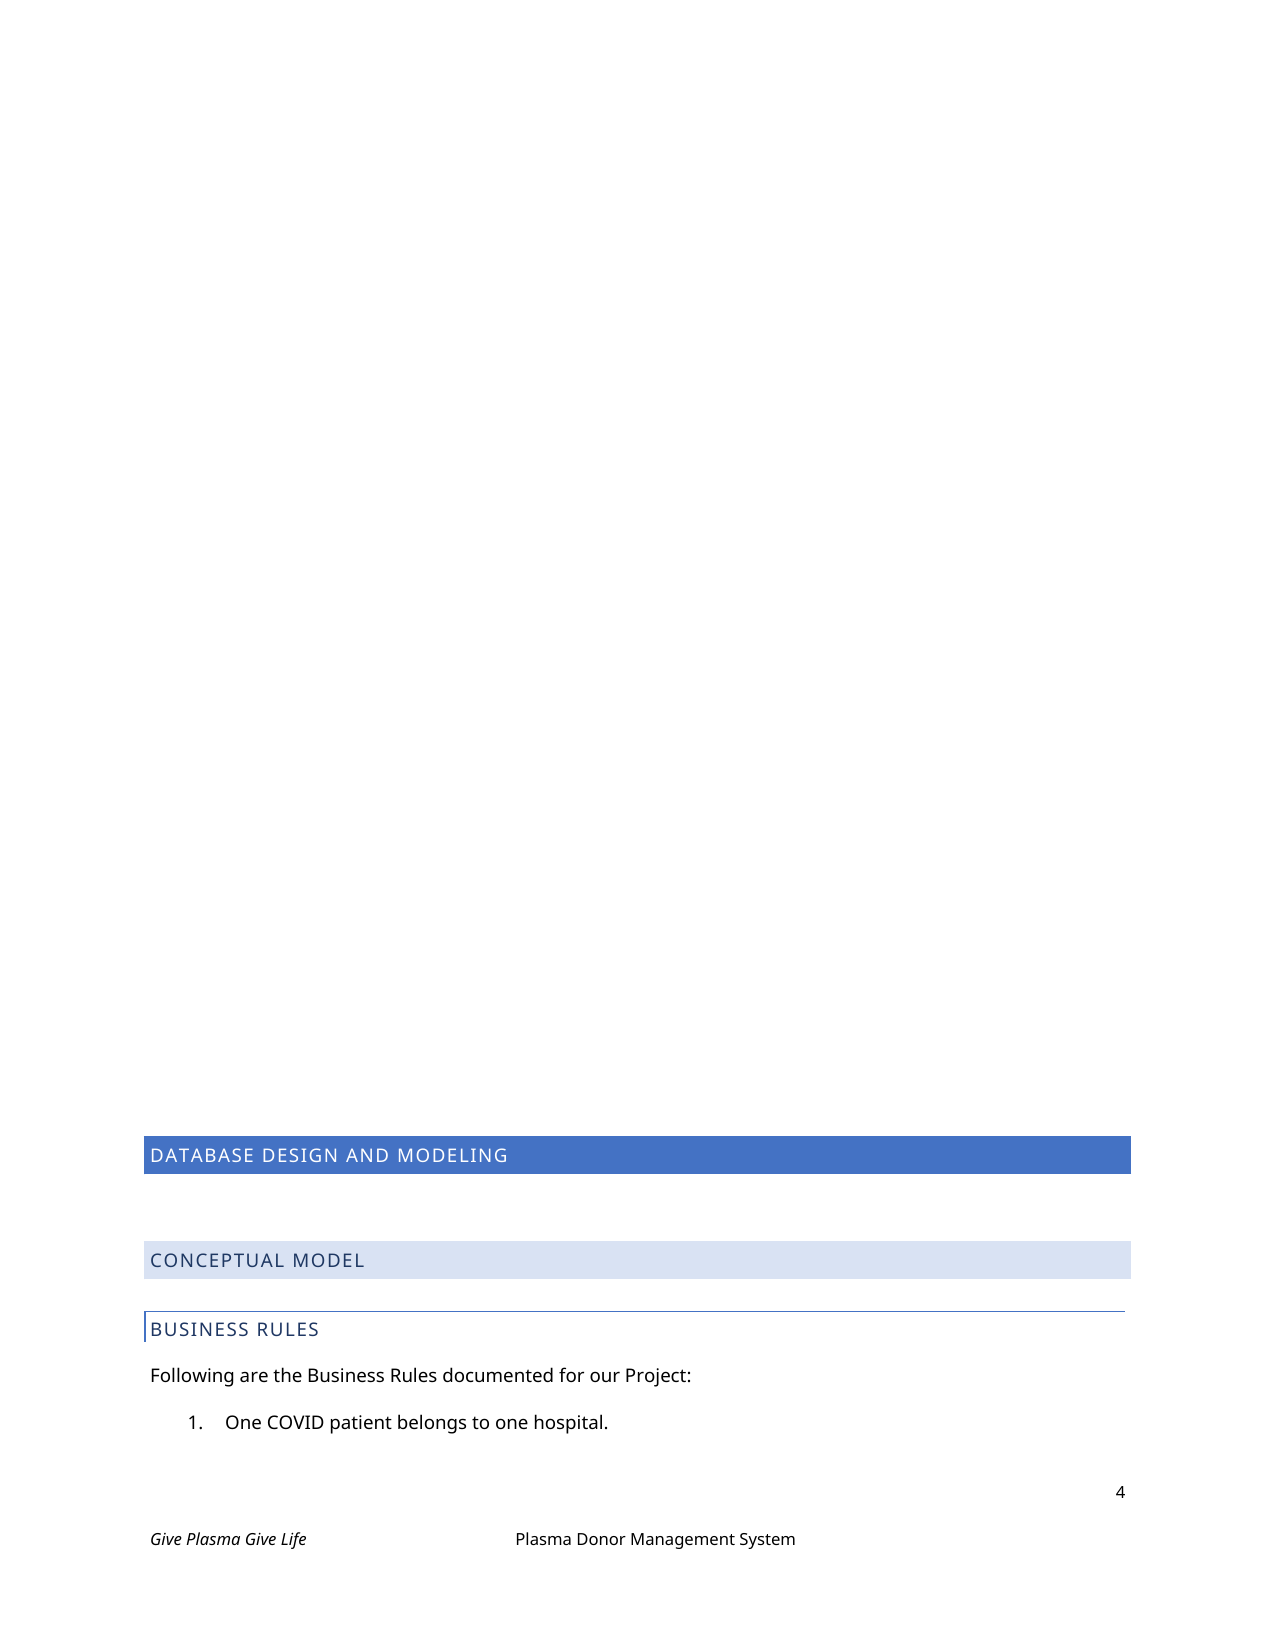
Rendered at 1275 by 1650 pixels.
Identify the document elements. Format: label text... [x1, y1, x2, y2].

subtitle DATABASE DESIGN AND MODELING [150, 1143, 1125, 1168]
text Following are the Business Rules documented for our Project: [150, 1363, 1125, 1388]
subtitle BUSINESS RULES [146, 1312, 1125, 1342]
subtitle CONCEPTUAL MODEL [150, 1248, 1125, 1273]
list One COVID patient belongs to one hospital. [187, 1409, 1125, 1435]
